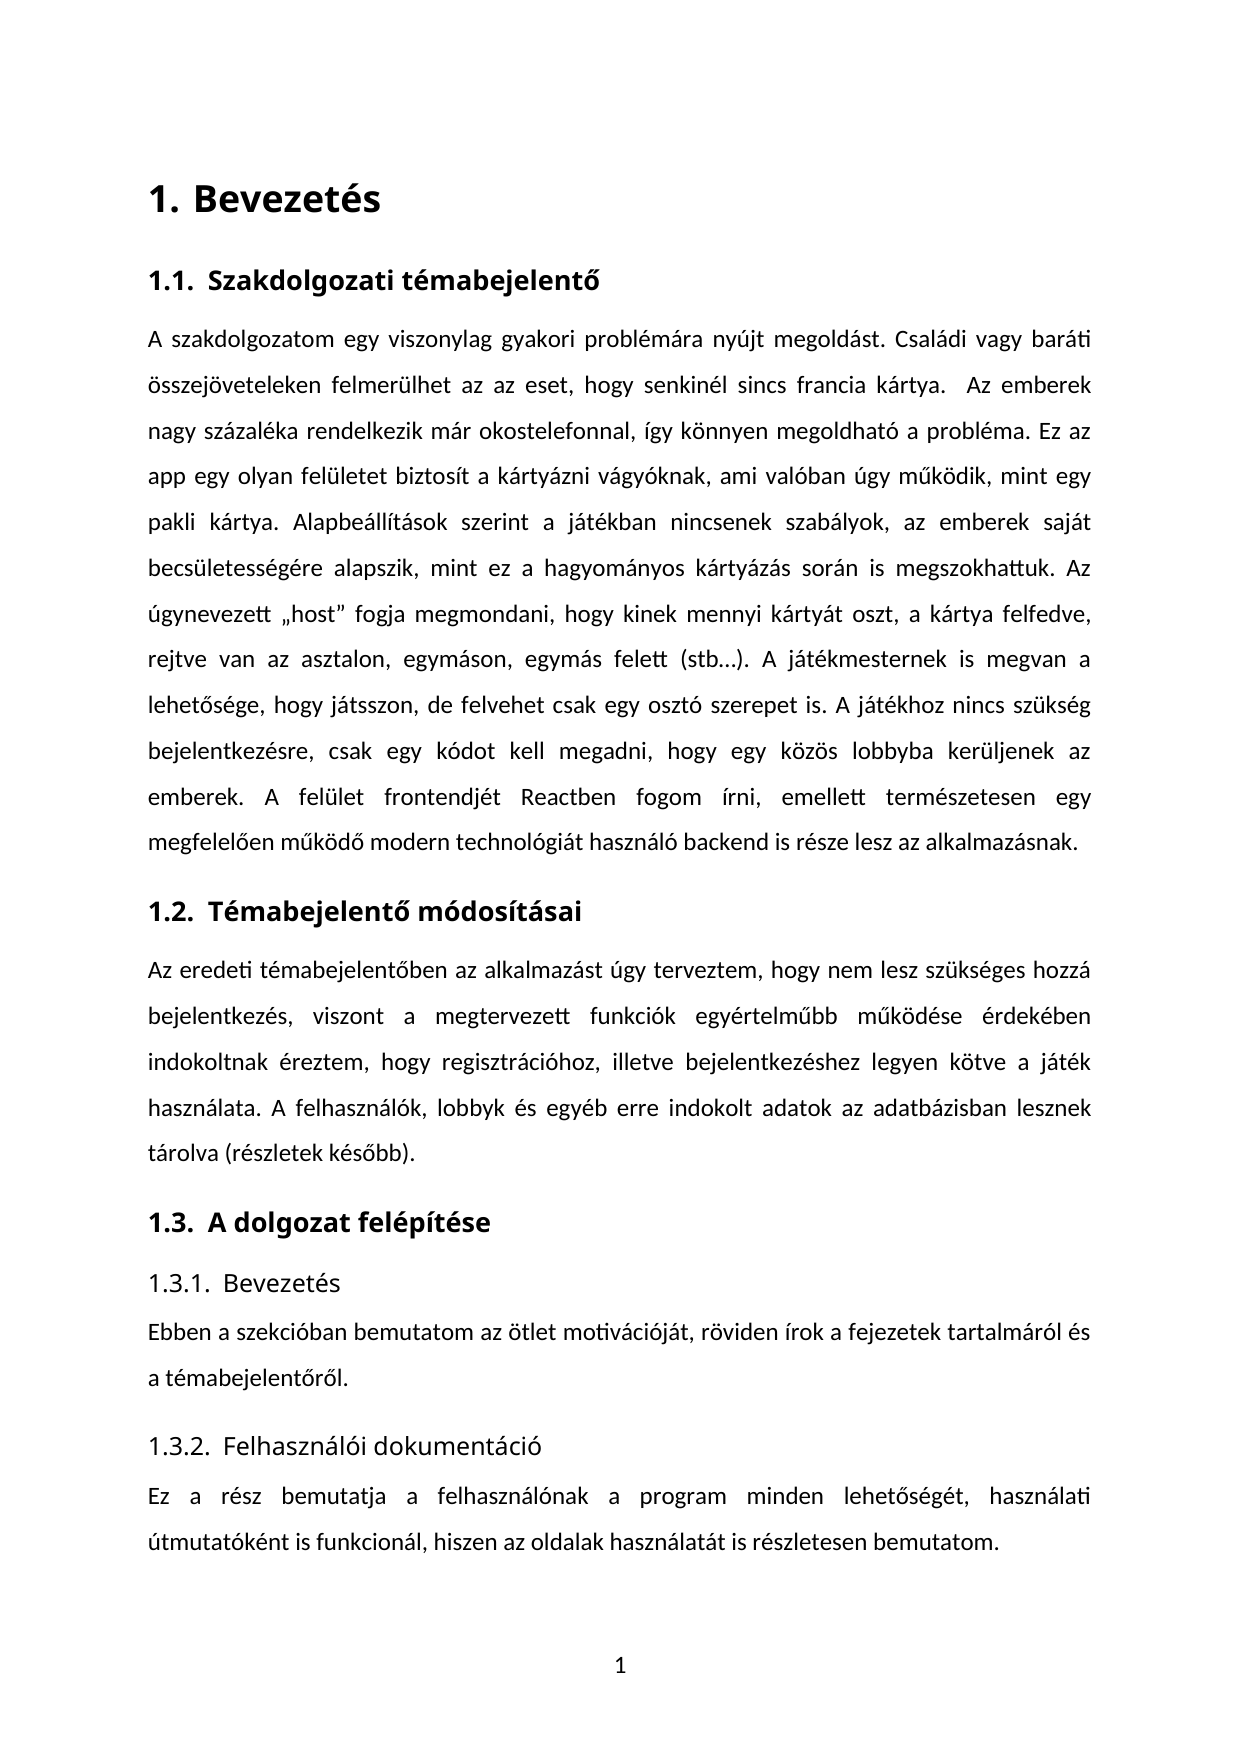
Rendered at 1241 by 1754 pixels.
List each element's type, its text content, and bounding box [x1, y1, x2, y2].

subtitle Témabejelentő módosításai [148, 893, 1092, 930]
text Az eredeti témabejelentőben az alkalmazást úgy terveztem, hogy nem lesz szükséges hozzá bejelentkezés, viszont a megtervezett funkciók egyértelműbb működése érdekében indokoltnak éreztem, hogy regisztrációhoz, illetve bejelentkezéshez legyen kötve a játék használata. A felhasználók, lobbyk és egyéb erre indokolt adatok az adatbázisban lesznek tárolva (részletek később). [148, 954, 1092, 1168]
text Ebben a szekcióban bemutatom az ötlet motivációját, röviden írok a fejezetek tartalmáról és a témabejelentőről. [148, 1317, 1092, 1393]
text A szakdolgozatom egy viszonylag gyakori problémára nyújt megoldást. Családi vagy baráti összejöveteleken felmerülhet az az eset, hogy senkinél sincs francia kártya. Az emberek nagy százaléka rendelkezik már okostelefonnal, így könnyen megoldható a probléma. Ez az app egy olyan felületet biztosít a kártyázni vágyóknak, ami valóban úgy működik, mint egy pakli kártya. Alapbeállítások szerint a játékban nincsenek szabályok, az emberek saját becsületességére alapszik, mint ez a hagyományos kártyázás során is megszokhattuk. Az úgynevezett „host” fogja megmondani, hogy kinek mennyi kártyát oszt, a kártya felfedve, rejtve van az asztalon, egymáson, egymás felett (stb…). A játékmesternek is megvan a lehetősége, hogy játsszon, de felvehet csak egy osztó szerepet is. A játékhoz nincs szükség bejelentkezésre, csak egy kódot kell megadni, hogy egy közös lobbyba kerüljenek az emberek. A felület frontendjét Reactben fogom írni, emellett természetesen egy megfelelően működő modern technológiát használó backend is része lesz az alkalmazásnak. [148, 323, 1092, 857]
subtitle A dolgozat felépítése [148, 1204, 1092, 1241]
subtitle Bevezetés [148, 173, 1092, 224]
subtitle Szakdolgozati témabejelentő [148, 262, 1092, 299]
subtitle Felhasználói dokumentáció [148, 1429, 1092, 1463]
subtitle Bevezetés [148, 1266, 1092, 1299]
text Ez a rész bemutatja a felhasználónak a program minden lehetőségét, használati útmutatóként is funkcionál, hiszen az oldalak használatát is részletesen bemutatom. [148, 1480, 1092, 1556]
